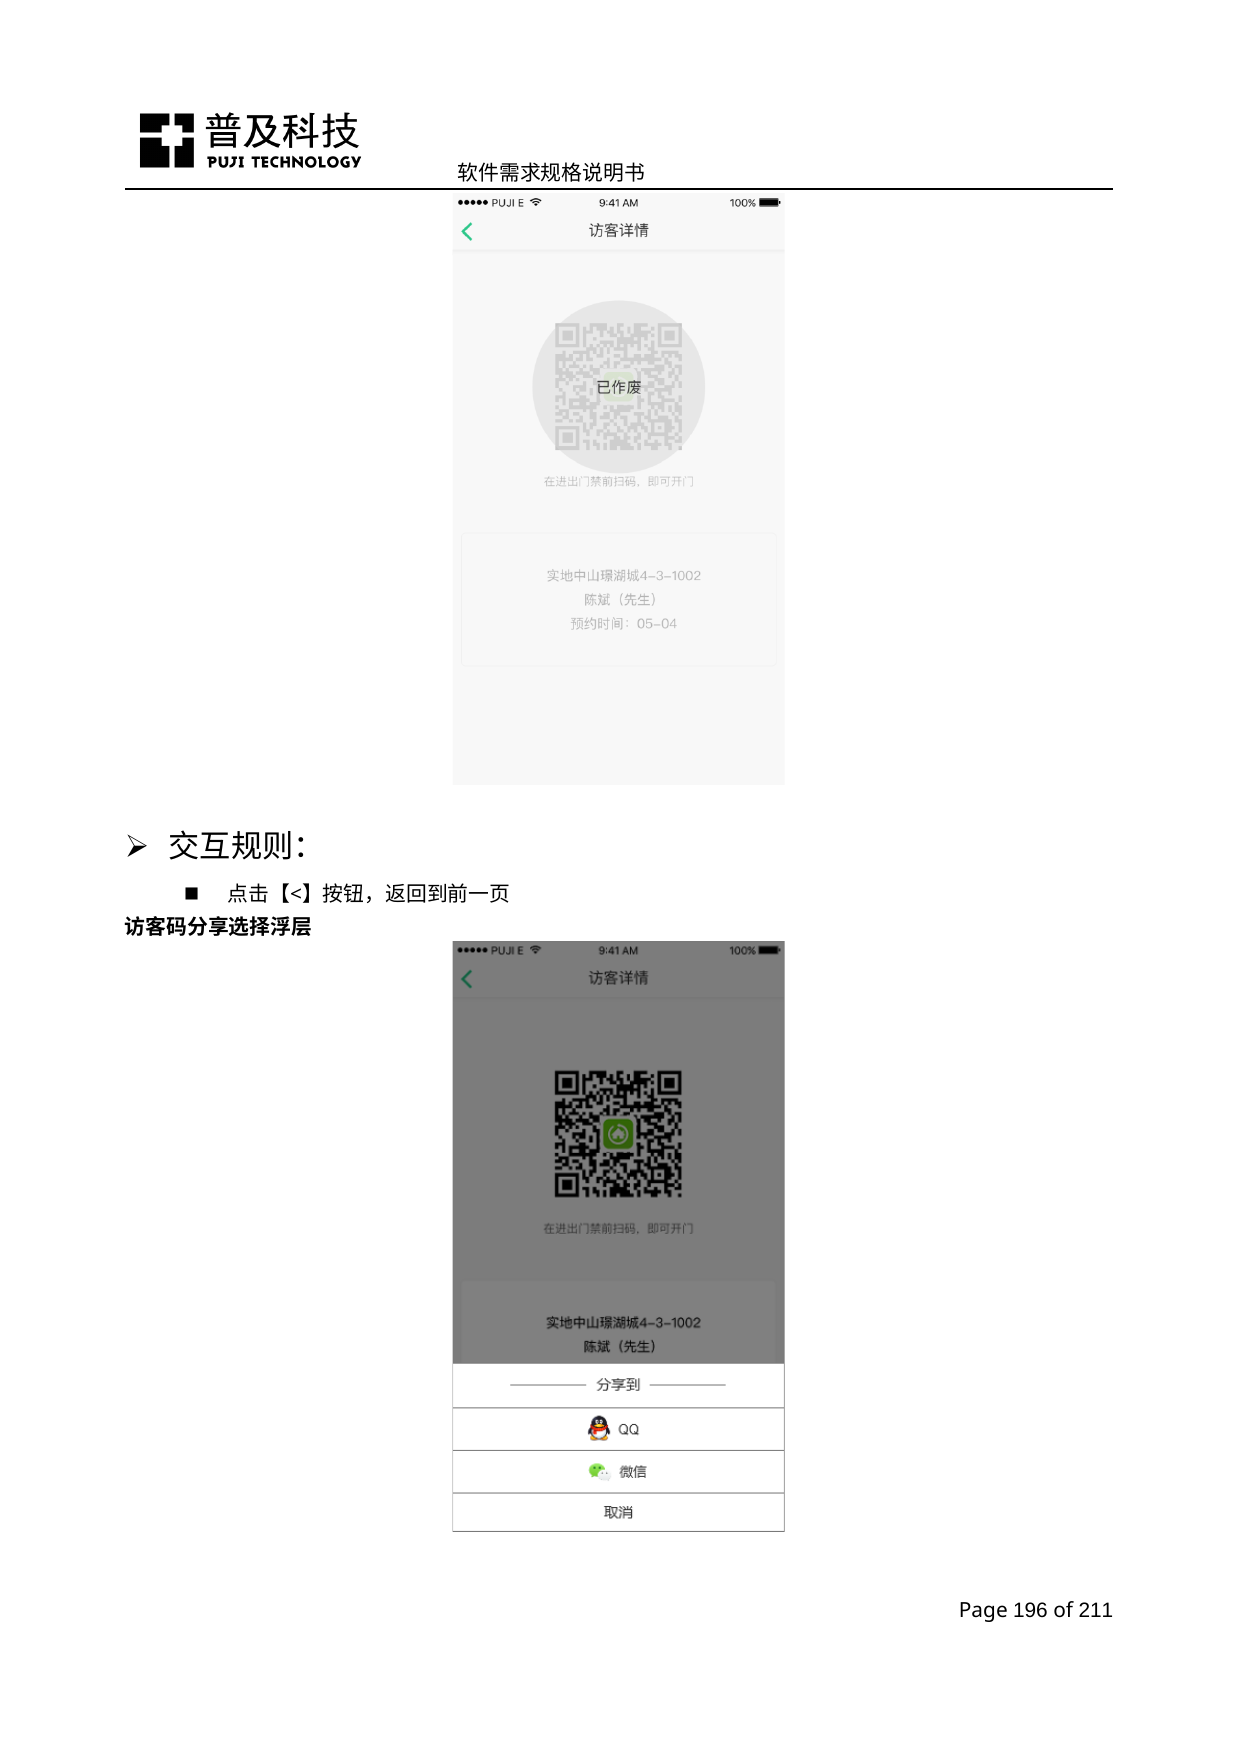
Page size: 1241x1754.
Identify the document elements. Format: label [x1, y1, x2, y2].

picture [452, 941, 785, 1532]
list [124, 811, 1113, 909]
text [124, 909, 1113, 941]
picture [452, 193, 785, 785]
picture [124, 103, 365, 180]
